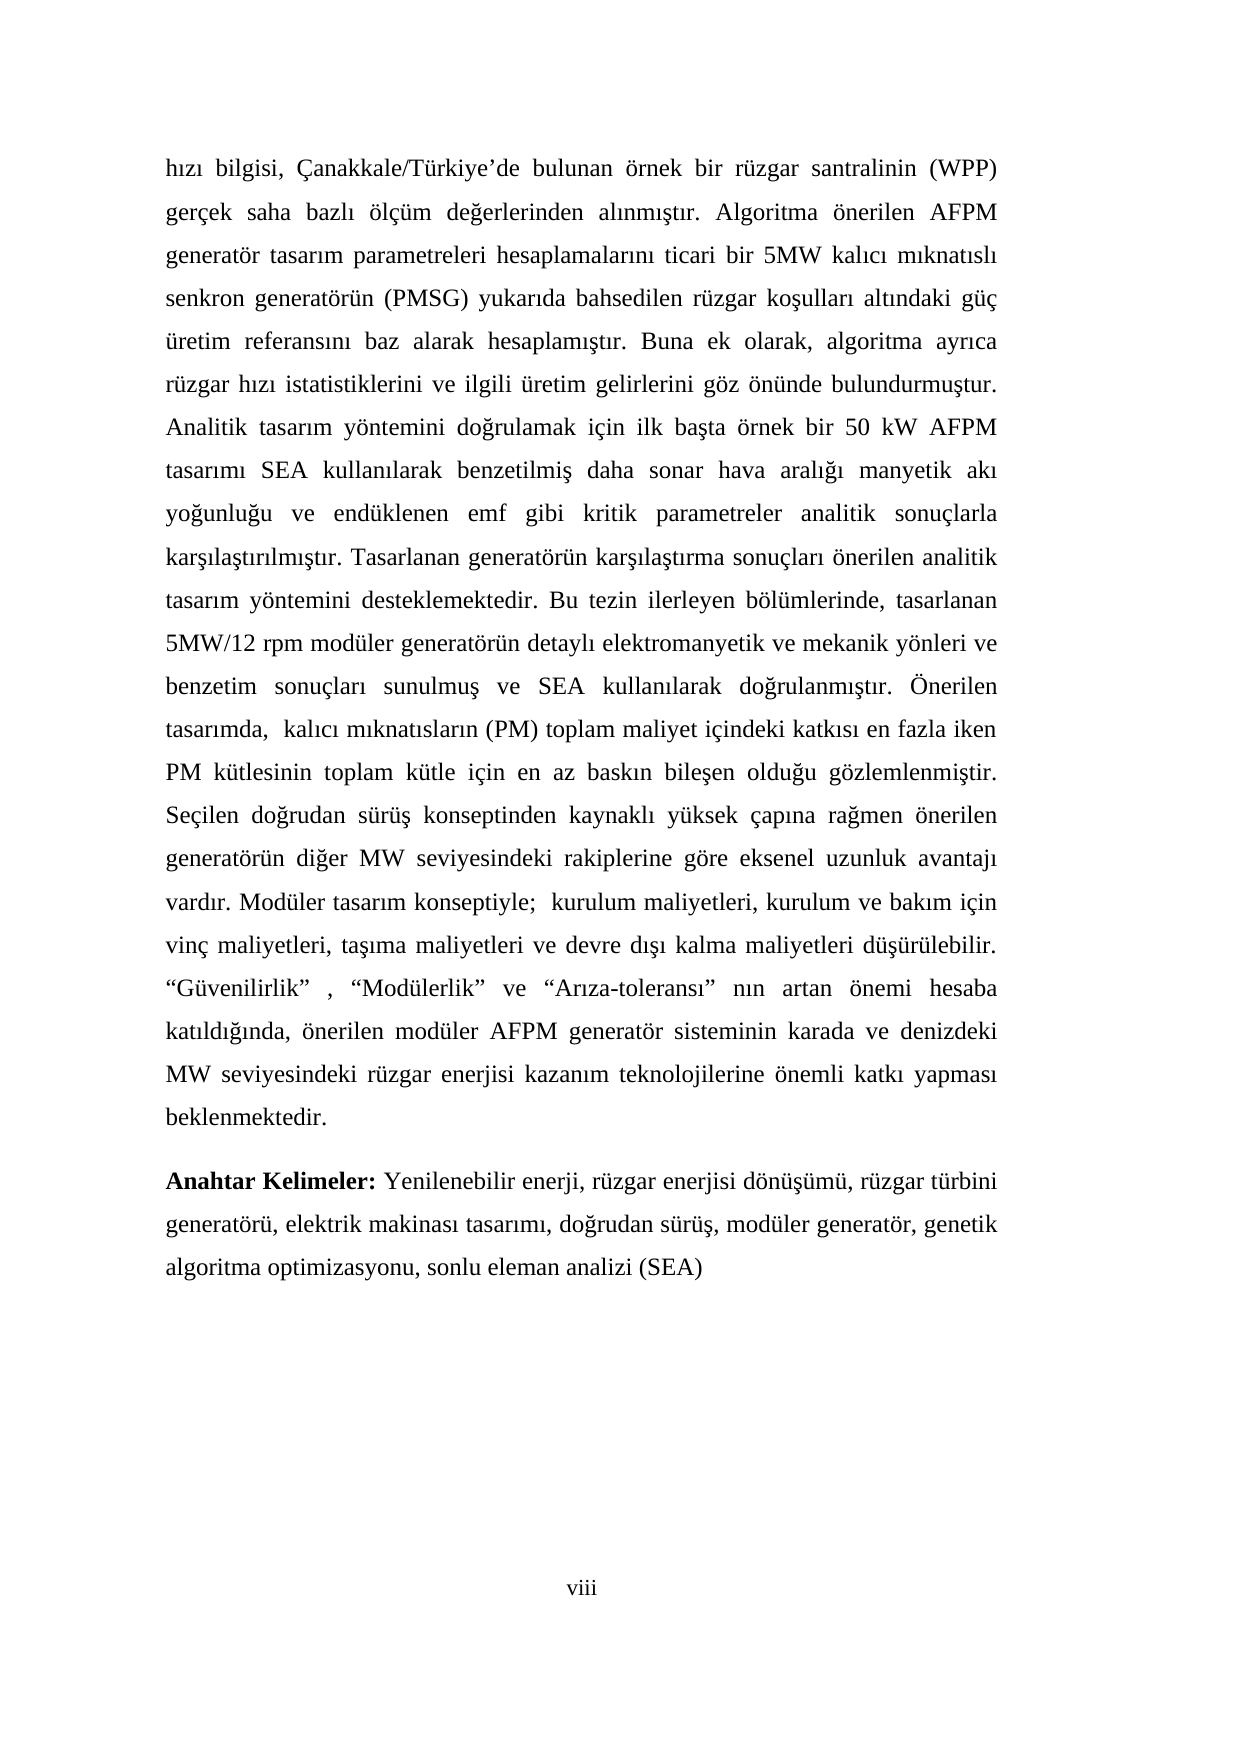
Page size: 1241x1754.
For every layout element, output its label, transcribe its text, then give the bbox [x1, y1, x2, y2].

text Anahtar Kelimeler: Yenilenebilir enerji, rüzgar enerjisi dönüşümü, rüzgar türbini generatörü, elektrik makinası tasarımı, doğrudan sürüş, modüler generatör, genetik algoritma optimizasyonu, sonlu eleman analizi (SEA) [165, 1166, 998, 1281]
